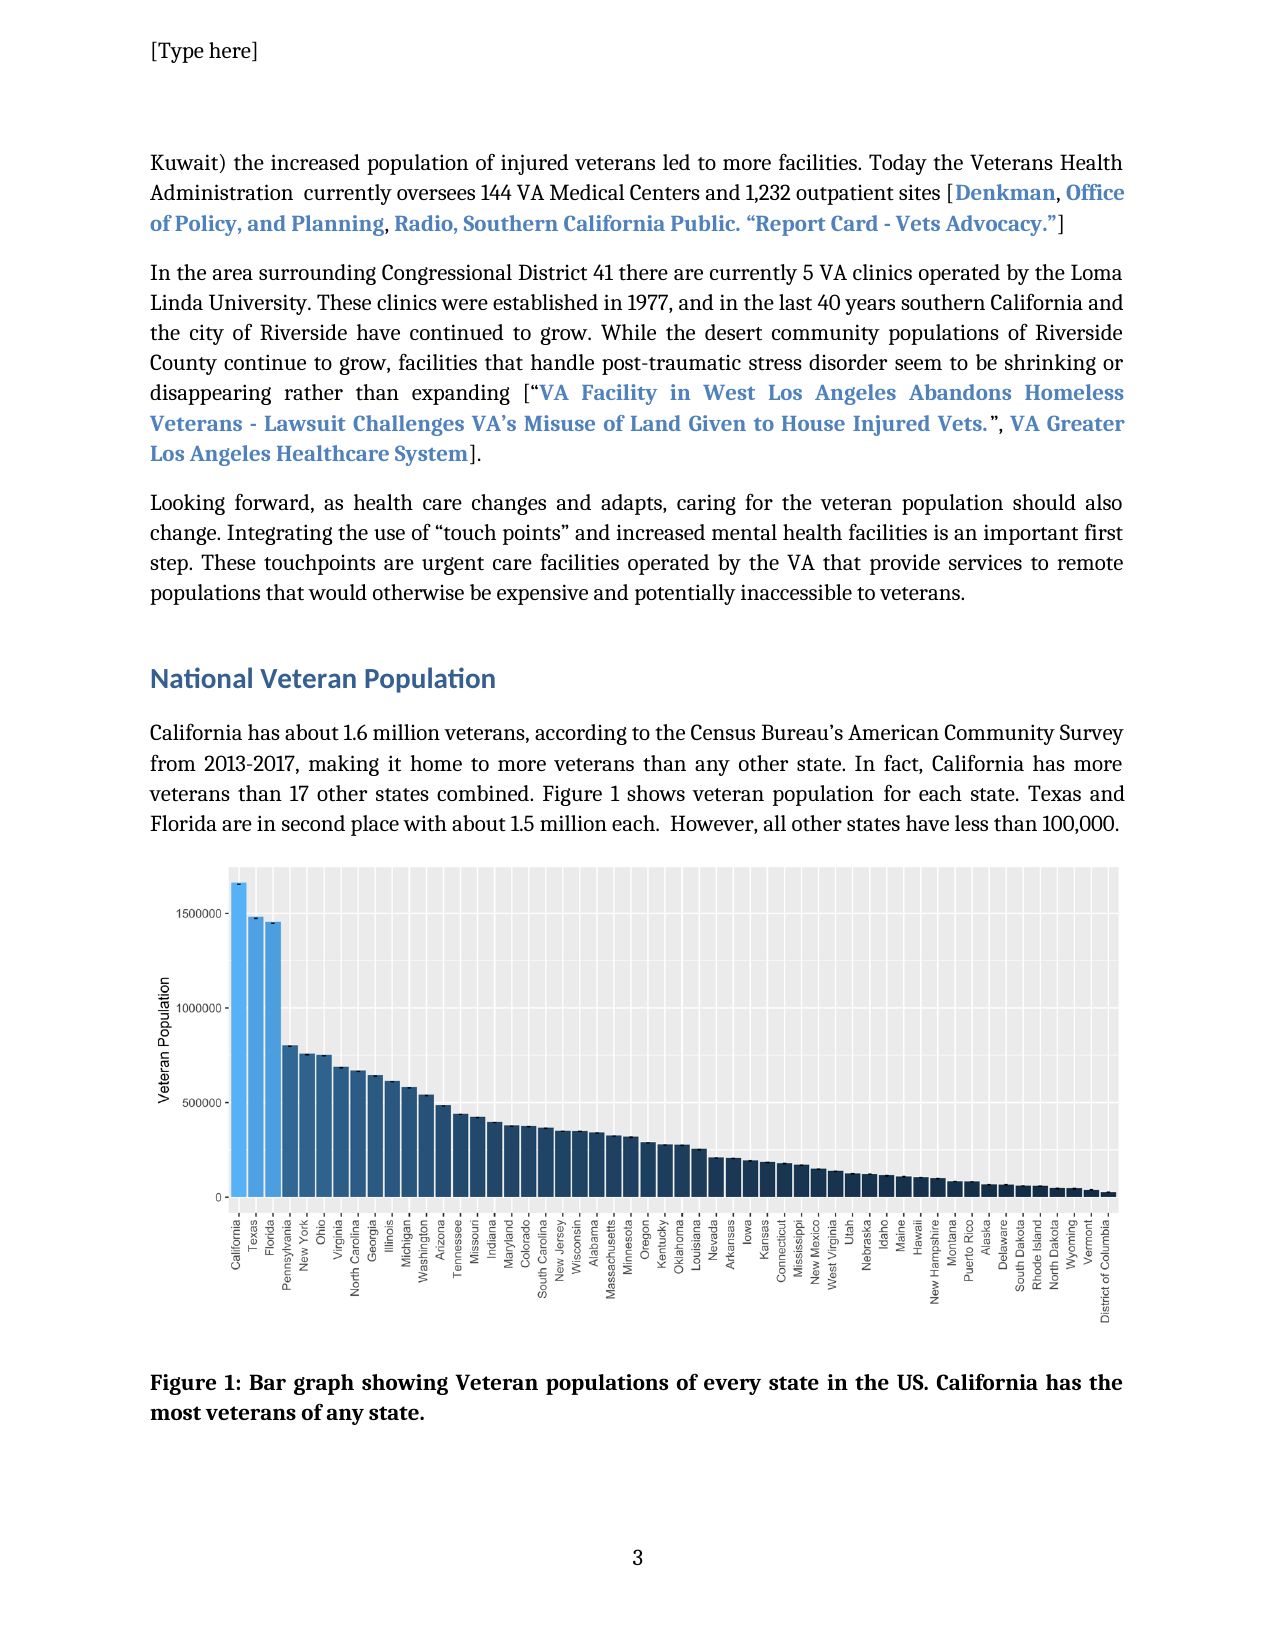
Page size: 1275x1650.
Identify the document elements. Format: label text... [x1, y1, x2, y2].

text California has about 1.6 million veterans, according to the Census Bureau’s American Community Survey from 2013-2017, making it home to more veterans than any other state. In fact, California has more veterans than 17 other states combined. Figure 1 shows veteran population for each state. Texas and Florida are in second place with about 1.5 million each. However, all other states have less than 100,000. [150, 720, 1125, 837]
text In the area surrounding Congressional District 41 there are currently 5 VA clinics operated by the Loma Linda University. These clinics were established in 1977, and in the last 40 years southern California and the city of Riverside have continued to grow. While the desert community populations of Riverside County continue to grow, facilities that handle post-traumatic stress disorder seem to be shrinking or disappearing rather than expanding [“VA Facility in West Los Angeles Abandons Homeless Veterans - Lawsuit Challenges VA’s Misuse of Land Given to House Injured Vets.”, VA Greater Los Angeles Healthcare System]. [150, 259, 1125, 467]
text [150, 150, 1125, 237]
text Figure 1: Bar graph showing Veteran populations of every state in the US. California has the most veterans of any state. [150, 1370, 1125, 1426]
subtitle National Veteran Population [150, 660, 1125, 696]
text Looking forward, as health care changes and adapts, caring for the veteran population should also change. Integrating the use of “touch points” and increased mental health facilities is an important first step. These touchpoints are urgent care facilities operated by the VA that provide services to remote populations that would otherwise be expensive and potentially inaccessible to veterans. [150, 489, 1125, 607]
picture [150, 859, 1125, 1348]
